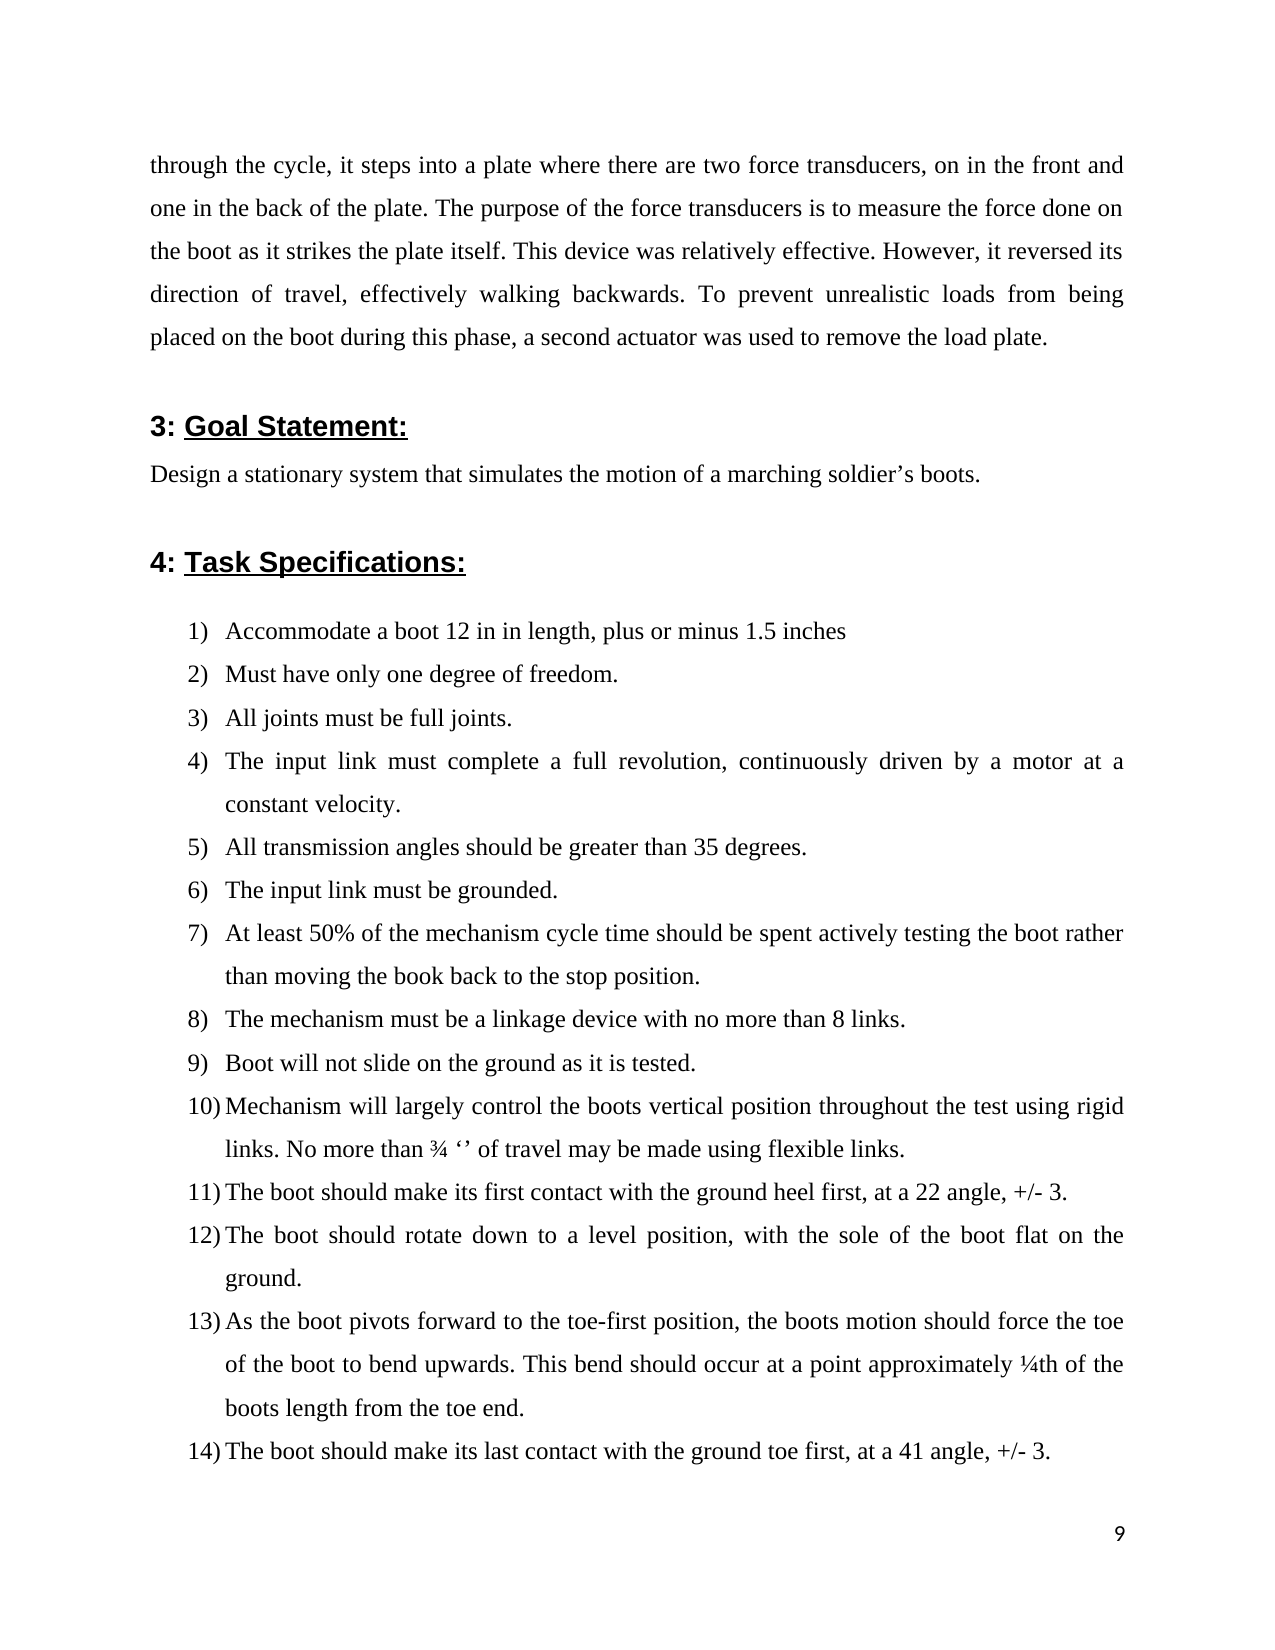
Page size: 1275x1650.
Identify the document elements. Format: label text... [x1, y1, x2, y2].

text Design a stationary system that simulates the motion of a marching soldier’s boots. [150, 459, 1125, 488]
list The mechanism must be a linkage device with no more than 8 links. [187, 1004, 1125, 1033]
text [150, 150, 1125, 351]
text 3: Goal Statement: [150, 409, 1125, 442]
list All joints must be full joints. [187, 703, 1125, 731]
list At least 50% of the mechanism cycle time should be spent actively testing the boot rather than moving the book back to the stop position. [187, 918, 1125, 990]
list The boot should make its first contact with the ground heel first, at a 22 angle, +/- 3. [187, 1177, 1125, 1206]
list Boot will not slide on the ground as it is tested. [187, 1048, 1125, 1076]
list The input link must complete a full revolution, continuously driven by a motor at a constant velocity. [187, 746, 1125, 818]
list The input link must be grounded. [187, 875, 1125, 904]
list Accommodate a boot 12 in in length, plus or minus 1.5 inches [187, 616, 1125, 645]
list The boot should rotate down to a level position, with the sole of the boot flat on the ground. [187, 1220, 1125, 1292]
list Must have only one degree of freedom. [187, 659, 1125, 688]
list Mechanism will largely control the boots vertical position throughout the test using rigid links. No more than ¾ ‘’ of travel may be made using flexible links. [187, 1091, 1125, 1163]
list The boot should make its last contact with the ground toe first, at a 41 angle, +/- 3. [187, 1436, 1125, 1464]
list All transmission angles should be greater than 35 degrees. [187, 832, 1125, 861]
list As the boot pivots forward to the toe-first position, the boots motion should force the toe of the boot to bend upwards. This bend should occur at a point approximately ¼th of the boots length from the toe end. [187, 1306, 1125, 1421]
text 4: Task Specifications: [150, 545, 1125, 579]
